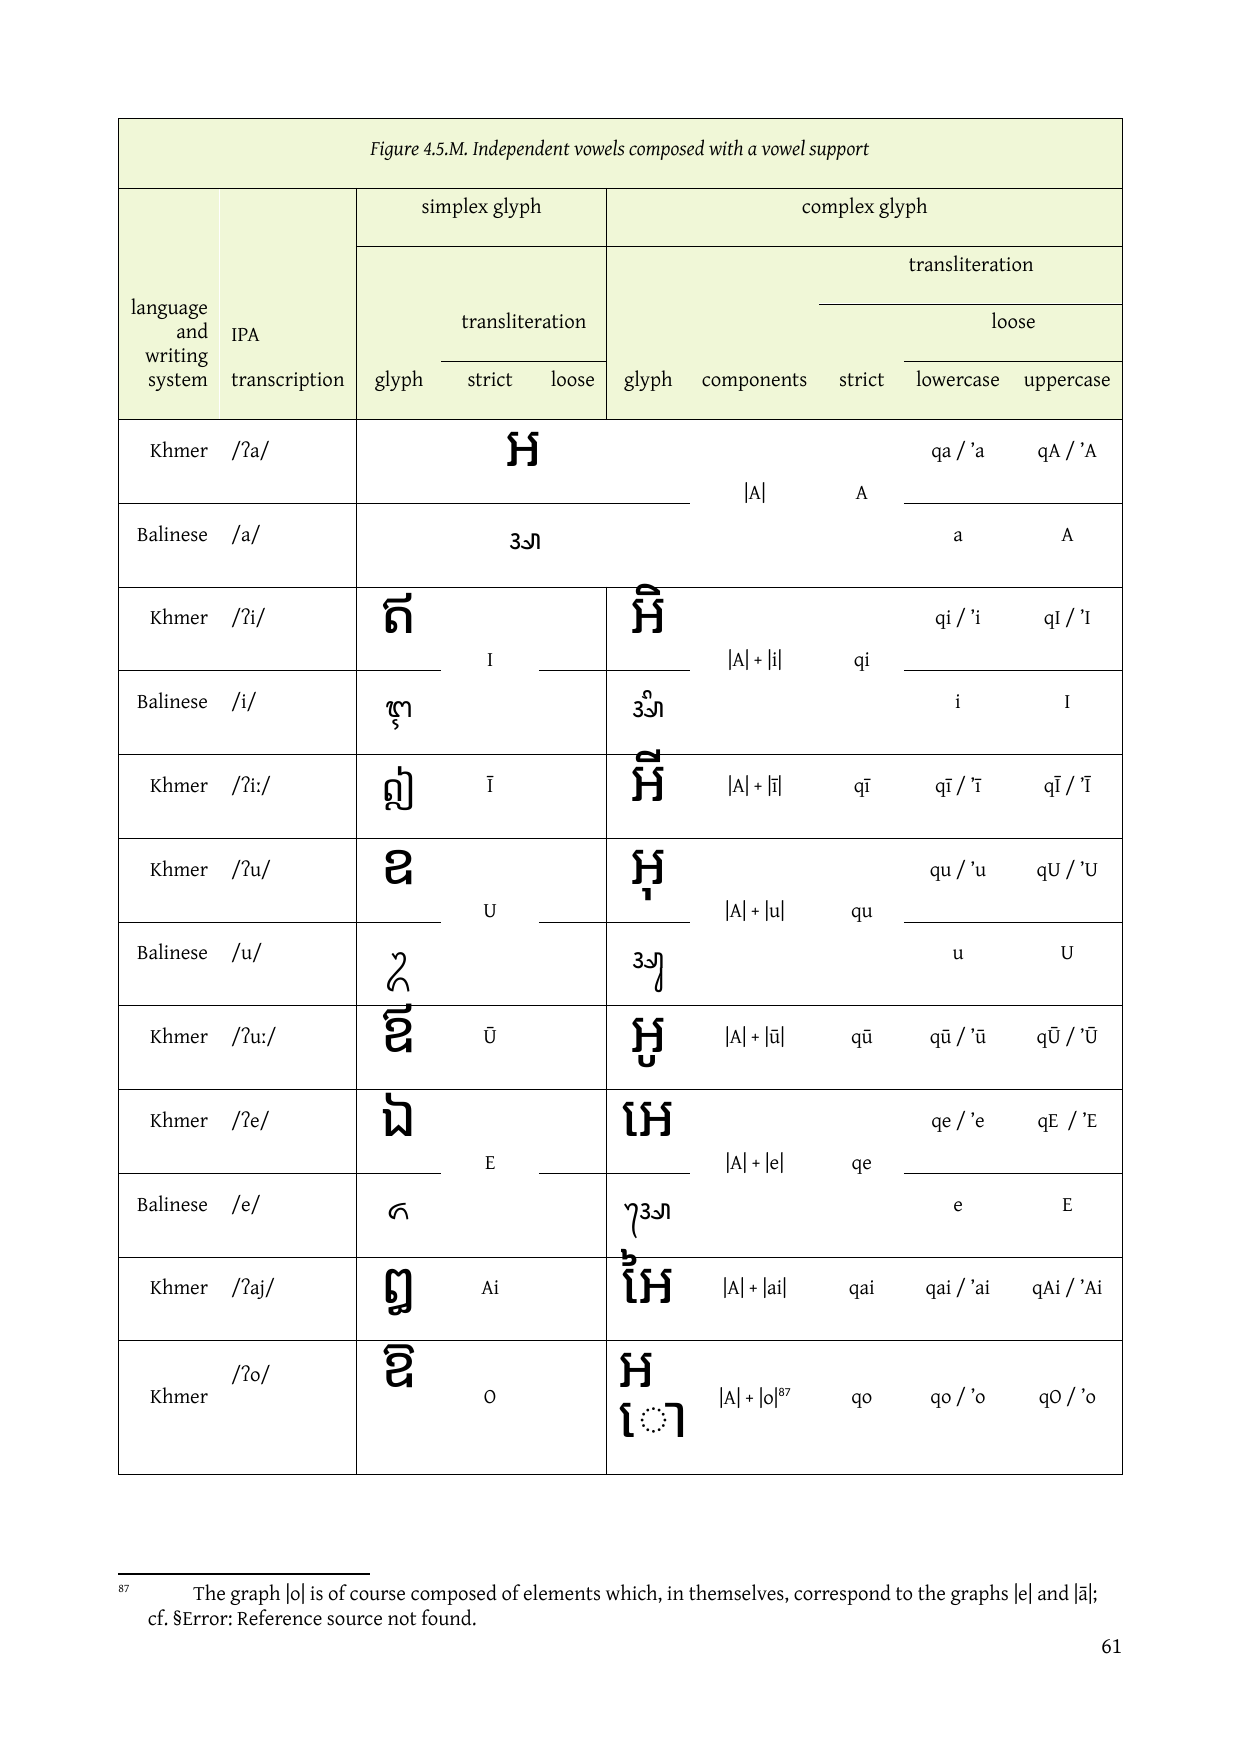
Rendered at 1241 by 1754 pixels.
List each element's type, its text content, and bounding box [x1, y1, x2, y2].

table_cell qe [819, 1090, 904, 1257]
table_cell I [441, 588, 539, 754]
table_cell qa / ’a [904, 420, 1012, 503]
table_cell /e/ [220, 1174, 356, 1257]
table_cell Ū [441, 1006, 539, 1089]
table_cell ឥ [357, 588, 441, 670]
table_cell U [1012, 923, 1122, 1005]
table_cell O [441, 1341, 539, 1474]
table_cell e [904, 1174, 1012, 1257]
table_cell /u/ [220, 923, 356, 1005]
table_cell Ai [441, 1258, 539, 1340]
table_cell ឪ [357, 1006, 441, 1089]
table_cell ឦ [357, 755, 441, 838]
table_cell អូ [607, 1006, 690, 1089]
table_cell qA / ’A [1012, 420, 1122, 503]
table_header Figure 4.5.B. Independent vowels composed with a vowel support [119, 119, 1122, 188]
table_cell អ [357, 420, 690, 503]
table_cell u [904, 923, 1012, 1005]
table_cell ᬅᬶ [607, 671, 690, 754]
table_cell lowercase [904, 362, 1012, 419]
table_cell Balinese [119, 504, 219, 587]
table_cell qĪ / ’Ī [1012, 755, 1122, 838]
table_cell qi / ’i [904, 588, 1012, 670]
table_cell components [690, 247, 819, 419]
table_cell strict [819, 305, 904, 419]
table_cell ᬅ [357, 504, 690, 587]
table_cell E [441, 1090, 539, 1257]
table_cell អៃ [607, 1258, 690, 1340]
table_cell qi [819, 588, 904, 754]
table_cell អុ [607, 839, 690, 922]
table_cell [539, 671, 606, 754]
table_cell /ʔiː/ [220, 755, 356, 838]
table_cell transliteration [819, 247, 1122, 303]
table_cell qo / ’o [904, 1341, 1012, 1474]
table_cell simplex glyph [357, 189, 606, 246]
table_cell ឯ [357, 1090, 441, 1173]
table_cell qu / ’u [904, 839, 1012, 922]
table_cell /ʔe/ [220, 1090, 356, 1173]
table_cell complex glyph [607, 189, 1122, 246]
table_cell qE / ’E [1012, 1090, 1122, 1173]
table_cell /i/ [220, 671, 356, 754]
table_cell អី [607, 755, 690, 838]
table_cell [539, 1174, 606, 1257]
table_cell glyph [607, 247, 690, 419]
table_cell Khmer [119, 839, 219, 922]
table_cell ឱ [357, 1341, 441, 1474]
table_cell qai / ’ai [904, 1258, 1012, 1340]
table_cell |A| [690, 420, 819, 587]
table_cell qI / ’I [1012, 588, 1122, 670]
table_cell Ī [441, 755, 539, 838]
table_cell Khmer [119, 755, 219, 838]
table_cell qU / ’U [1012, 839, 1122, 922]
table_cell qO / ’o [1012, 1341, 1122, 1474]
table_cell ᬉ [357, 923, 441, 1005]
table_cell ᬏ [357, 1174, 441, 1257]
table_cell ᬅᬸ [607, 923, 690, 1005]
table_cell loose [904, 305, 1122, 361]
table_cell Khmer [119, 1341, 219, 1474]
table_cell qe / ’e [904, 1090, 1012, 1173]
table_cell |A| + |ai| [690, 1258, 819, 1340]
table_cell transliteration [441, 247, 606, 361]
table_cell អេ [607, 1090, 690, 1173]
table_cell |A| + |i| [690, 588, 819, 754]
table_cell a [904, 504, 1012, 587]
table_cell [539, 588, 606, 670]
table_cell |A| + |e| [690, 1090, 819, 1257]
table_cell ᬇ [357, 671, 441, 754]
table_cell A [819, 420, 904, 587]
table_cell Khmer [119, 1090, 219, 1173]
table_cell A [1012, 504, 1122, 587]
table_cell |A| + |o| [690, 1341, 819, 1474]
table_cell [539, 839, 606, 922]
table_cell qu [819, 839, 904, 1005]
table_cell Balinese [119, 1174, 219, 1257]
table_cell /ʔuː/ [220, 1006, 356, 1089]
table_cell /ʔa/ [220, 420, 356, 503]
table_cell [539, 1341, 606, 1474]
table_cell qAi / ’Ai [1012, 1258, 1122, 1340]
table_cell E [1012, 1174, 1122, 1257]
table_cell /a/ [220, 504, 356, 587]
table_cell qŪ / ’Ū [1012, 1006, 1122, 1089]
table_cell /ʔaj/ [220, 1258, 356, 1340]
table_cell I [1012, 671, 1122, 754]
table_cell loose [539, 362, 606, 419]
table_cell qo [819, 1341, 904, 1474]
table_cell qai [819, 1258, 904, 1340]
table_cell ឰ [357, 1258, 441, 1340]
table_cell |A| + |ī| [690, 755, 819, 838]
table_cell Balinese [119, 671, 219, 754]
table_cell qū / ’ū [904, 1006, 1012, 1089]
table_cell /ʔi/ [220, 588, 356, 670]
table_cell glyph [357, 247, 441, 419]
table_cell |A| + |u| [690, 839, 819, 1005]
table_cell qū [819, 1006, 904, 1089]
table_cell |A| + |ū| [690, 1006, 819, 1089]
table_cell [539, 1090, 606, 1173]
table_cell Khmer [119, 1258, 219, 1340]
table_cell [539, 1258, 606, 1340]
table_cell qī / ’ī [904, 755, 1012, 838]
table_cell Khmer [119, 420, 219, 503]
table_cell [539, 923, 606, 1005]
table_cell language and writing system [119, 189, 219, 419]
table_cell [539, 1006, 606, 1089]
table_cell IPA transcription [220, 189, 356, 419]
table_cell [539, 755, 606, 838]
table_cell U [441, 839, 539, 1005]
table_cell strict [441, 362, 539, 419]
table_cell អោ [607, 1341, 690, 1474]
table_cell i [904, 671, 1012, 754]
table_cell /ʔu/ [220, 839, 356, 922]
table_cell ᬅᬾ [607, 1174, 690, 1257]
table_cell Balinese [119, 923, 219, 1005]
table_cell ឧ [357, 839, 441, 922]
table_cell qī [819, 755, 904, 838]
table_cell uppercase [1012, 362, 1122, 419]
table_cell /ʔo/ [220, 1341, 356, 1474]
table_cell Khmer [119, 588, 219, 670]
table_cell Khmer [119, 1006, 219, 1089]
table_cell អិ [607, 588, 690, 670]
